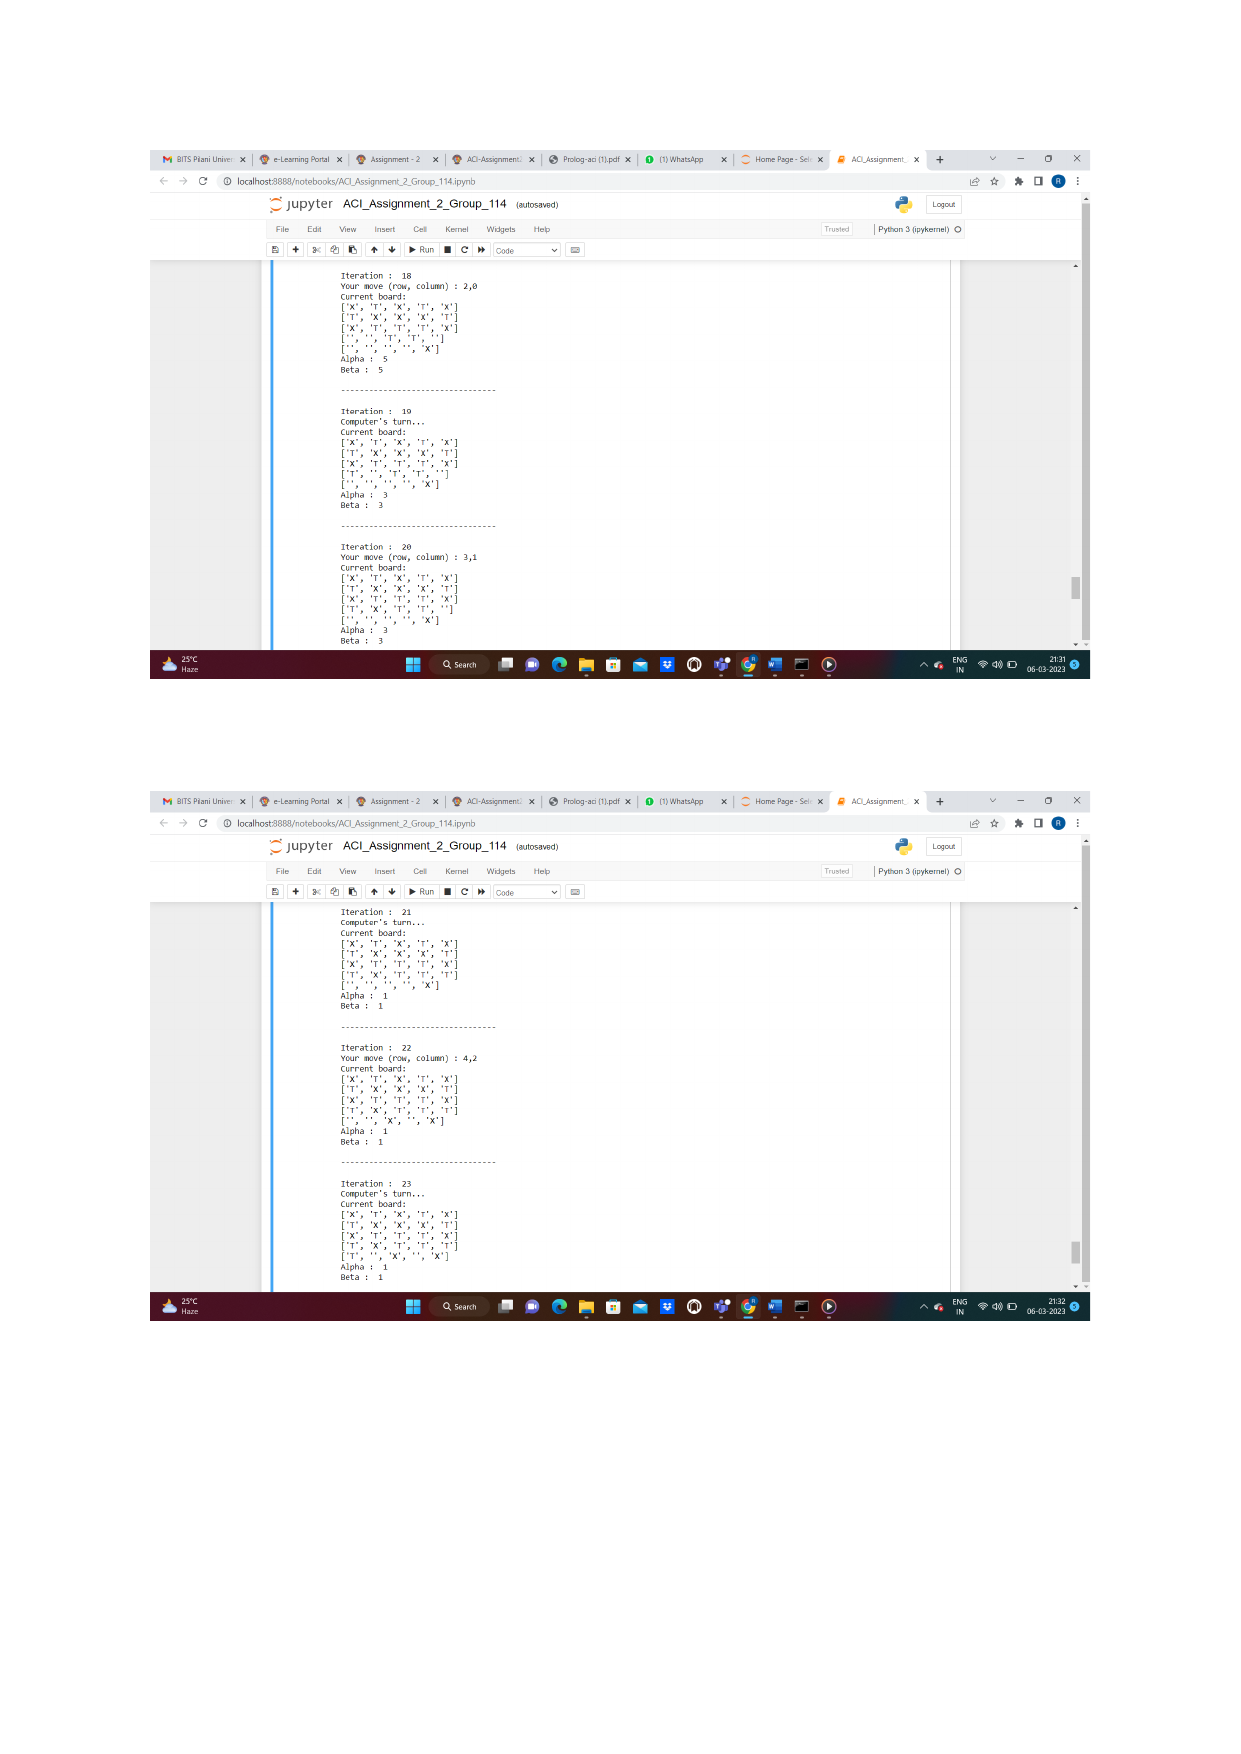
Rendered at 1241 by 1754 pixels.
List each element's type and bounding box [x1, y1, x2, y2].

picture [150, 150, 1091, 679]
picture [150, 791, 1091, 1321]
